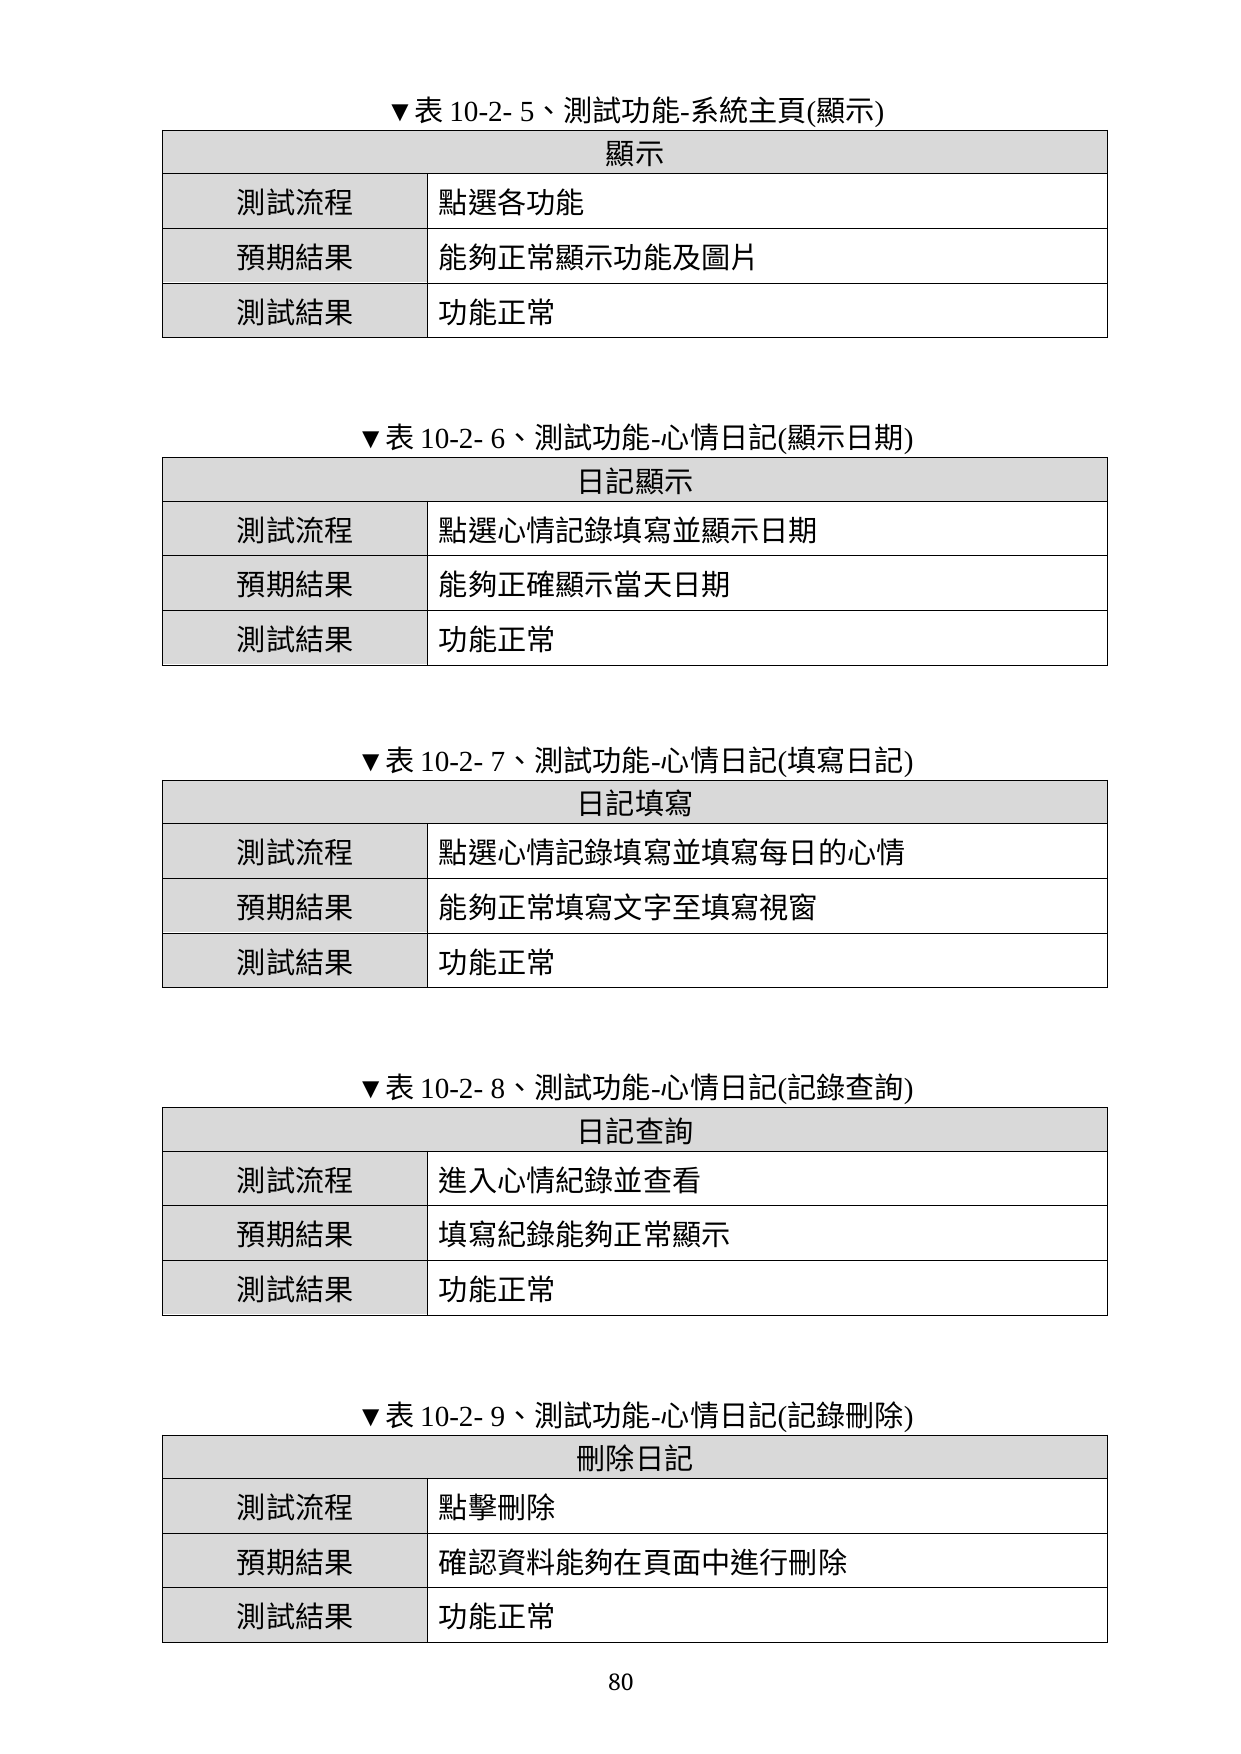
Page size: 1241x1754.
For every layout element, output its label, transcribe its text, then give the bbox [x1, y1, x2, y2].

text ▼表10-2- 9、測試功能-心情日記(記錄刪除) [62, 1392, 1207, 1434]
text ▼表10-2- 7、測試功能-心情日記(填寫日記) [62, 737, 1207, 780]
table_header 顯示 [163, 131, 1107, 173]
table_cell 填寫紀錄能夠正常顯示 [428, 1206, 1107, 1260]
table_cell 測試結果 [163, 611, 427, 664]
table_cell 測試流程 [163, 1152, 427, 1205]
table_cell 測試結果 [163, 934, 427, 987]
table_header 日記顯示 [163, 458, 1107, 501]
text ▼表10-2- 6、測試功能-心情日記(顯示日期) [62, 415, 1207, 457]
table_cell 預期結果 [163, 229, 427, 282]
table_cell 預期結果 [163, 1534, 427, 1587]
table_cell 點擊刪除 [428, 1479, 1107, 1533]
table_cell 功能正常 [428, 611, 1107, 664]
table_cell 測試流程 [163, 502, 427, 555]
table_cell 功能正常 [428, 284, 1107, 337]
table_cell 點選各功能 [428, 174, 1107, 228]
table_cell 能夠正確顯示當天日期 [428, 556, 1107, 610]
table_cell 確認資料能夠在頁面中進行刪除 [428, 1534, 1107, 1587]
table_cell 功能正常 [428, 1588, 1107, 1642]
table_header 日記填寫 [163, 781, 1107, 823]
table_cell 功能正常 [428, 1261, 1107, 1314]
table_header 刪除日記 [163, 1436, 1107, 1478]
table_cell 測試流程 [163, 824, 427, 878]
table_cell 預期結果 [163, 556, 427, 610]
table_cell 能夠正常顯示功能及圖片 [428, 229, 1107, 282]
table_cell 點選心情記錄填寫並填寫每日的心情 [428, 824, 1107, 878]
table_cell 點選心情記錄填寫並顯示日期 [428, 502, 1107, 555]
table_cell 測試流程 [163, 174, 427, 228]
table_cell 測試流程 [163, 1479, 427, 1533]
text ▼表10-2- 5、測試功能-系統主頁(顯示) [62, 87, 1207, 130]
table_cell 測試結果 [163, 1261, 427, 1314]
table_header 日記查詢 [163, 1108, 1107, 1151]
table_cell 功能正常 [428, 934, 1107, 987]
text ▼表10-2- 8、測試功能-心情日記(記錄查詢) [62, 1065, 1207, 1107]
table_cell 測試結果 [163, 1588, 427, 1642]
table_cell 預期結果 [163, 879, 427, 932]
table_cell 進入心情紀錄並查看 [428, 1152, 1107, 1205]
table_cell 測試結果 [163, 284, 427, 337]
table_cell 預期結果 [163, 1206, 427, 1260]
table_cell 能夠正常填寫文字至填寫視窗 [428, 879, 1107, 932]
